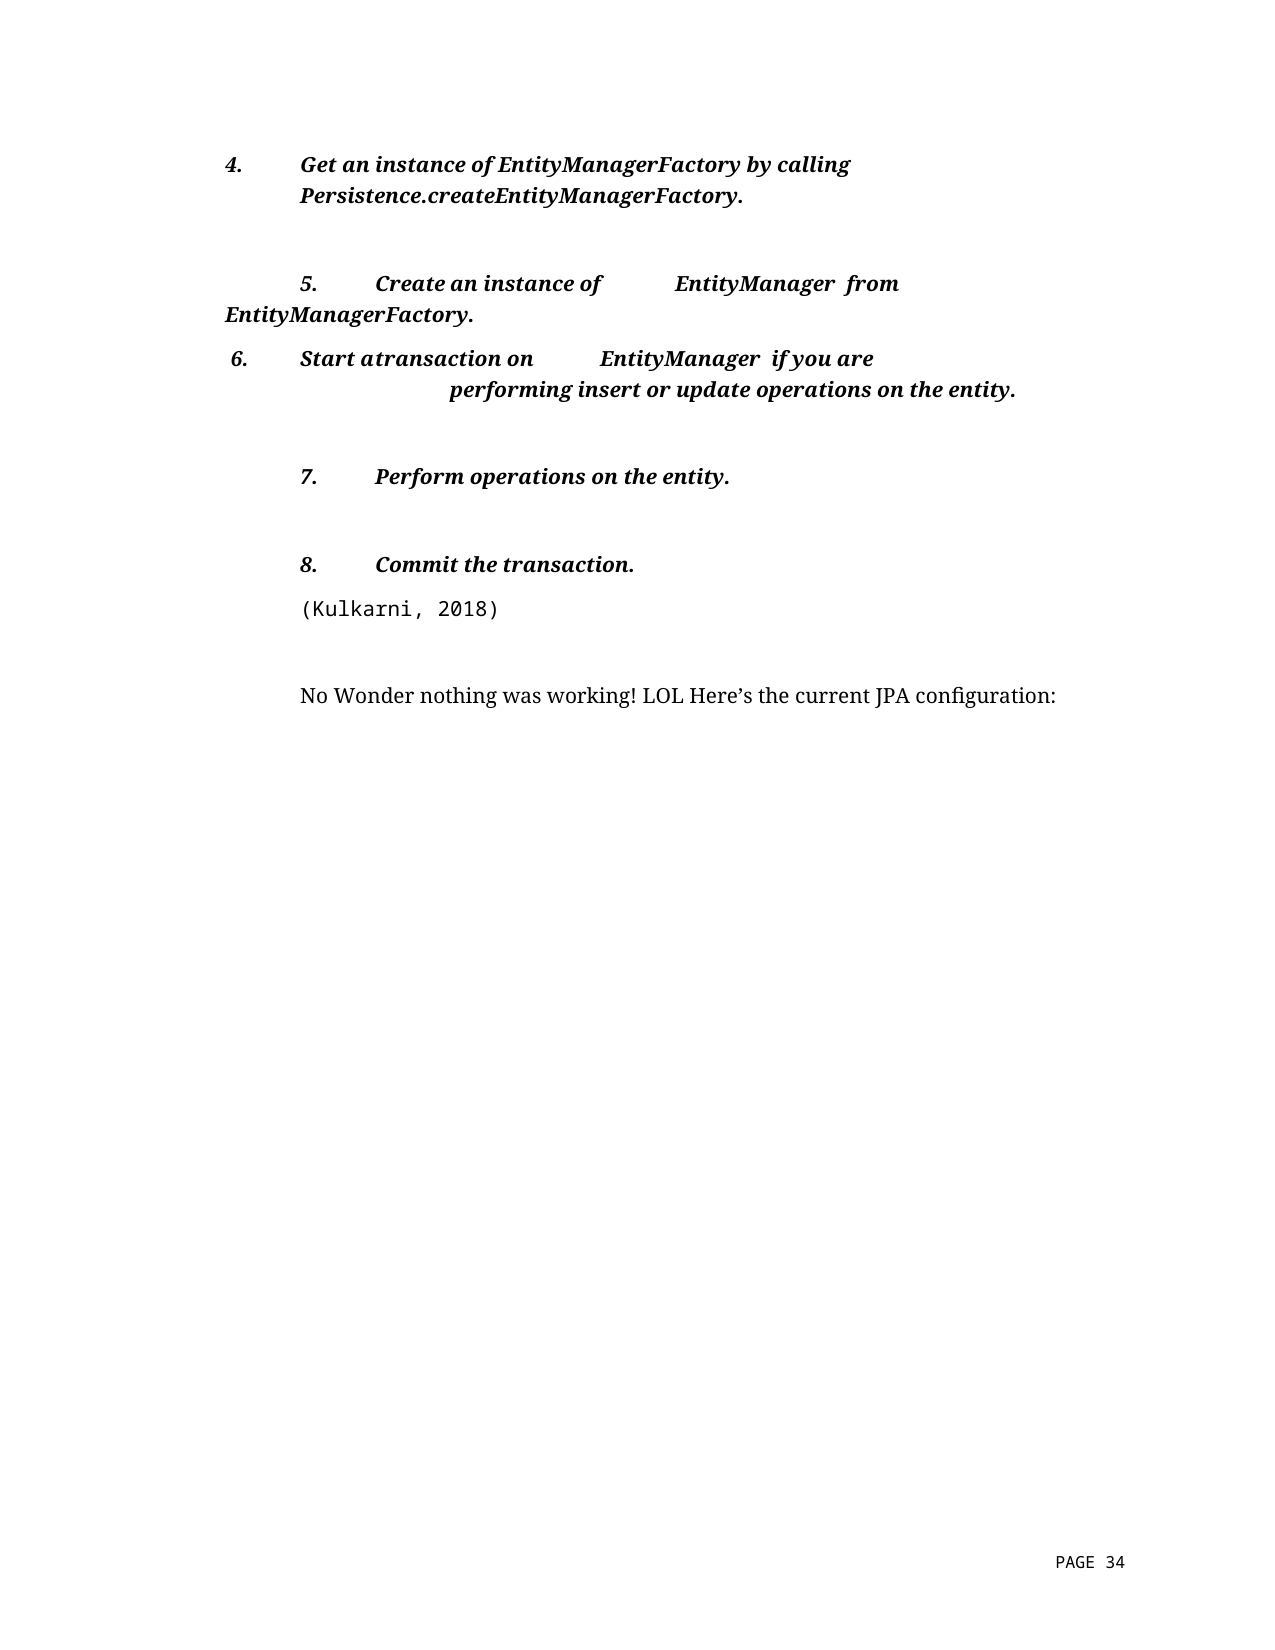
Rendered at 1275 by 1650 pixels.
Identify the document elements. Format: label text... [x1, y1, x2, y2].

text 7. Perform operations on the entity. [225, 462, 1125, 491]
text No Wonder nothing was working! LOL Here’s the current JPA configuration: [225, 681, 1125, 710]
text 5. Create an instance of EntityManager from EntityManagerFactory. [225, 269, 1125, 328]
text 8. Commit the transaction. [225, 550, 1125, 578]
text 4. Get an instance of EntityManagerFactory by calling Persistence.createEntityManagerFactory. [225, 150, 1125, 210]
text 6. Start a transaction on EntityManager if you are performing insert or update operations on the entity. [150, 344, 1125, 403]
